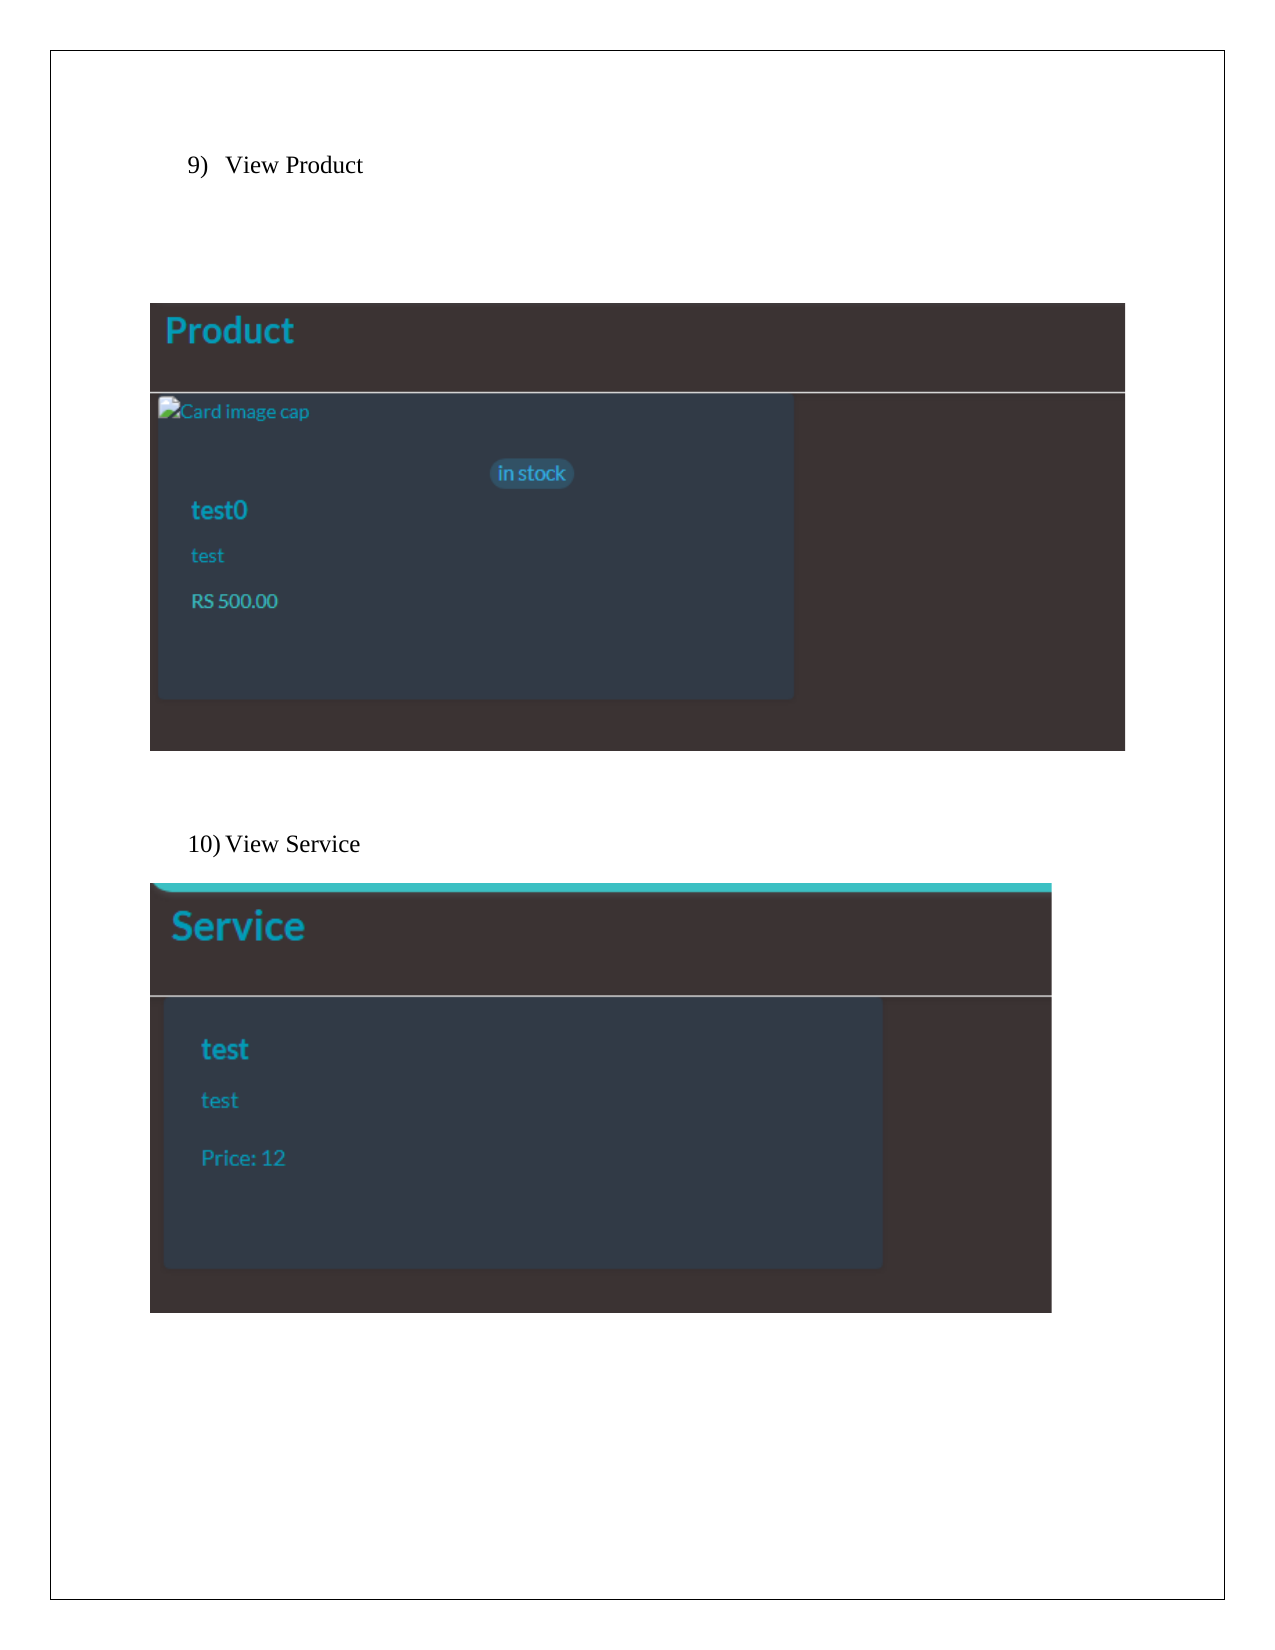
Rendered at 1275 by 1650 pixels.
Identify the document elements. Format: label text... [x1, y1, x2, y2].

picture [150, 303, 1125, 751]
list View Product [187, 150, 1125, 179]
picture [150, 883, 1052, 1313]
list View Service [187, 829, 1125, 858]
